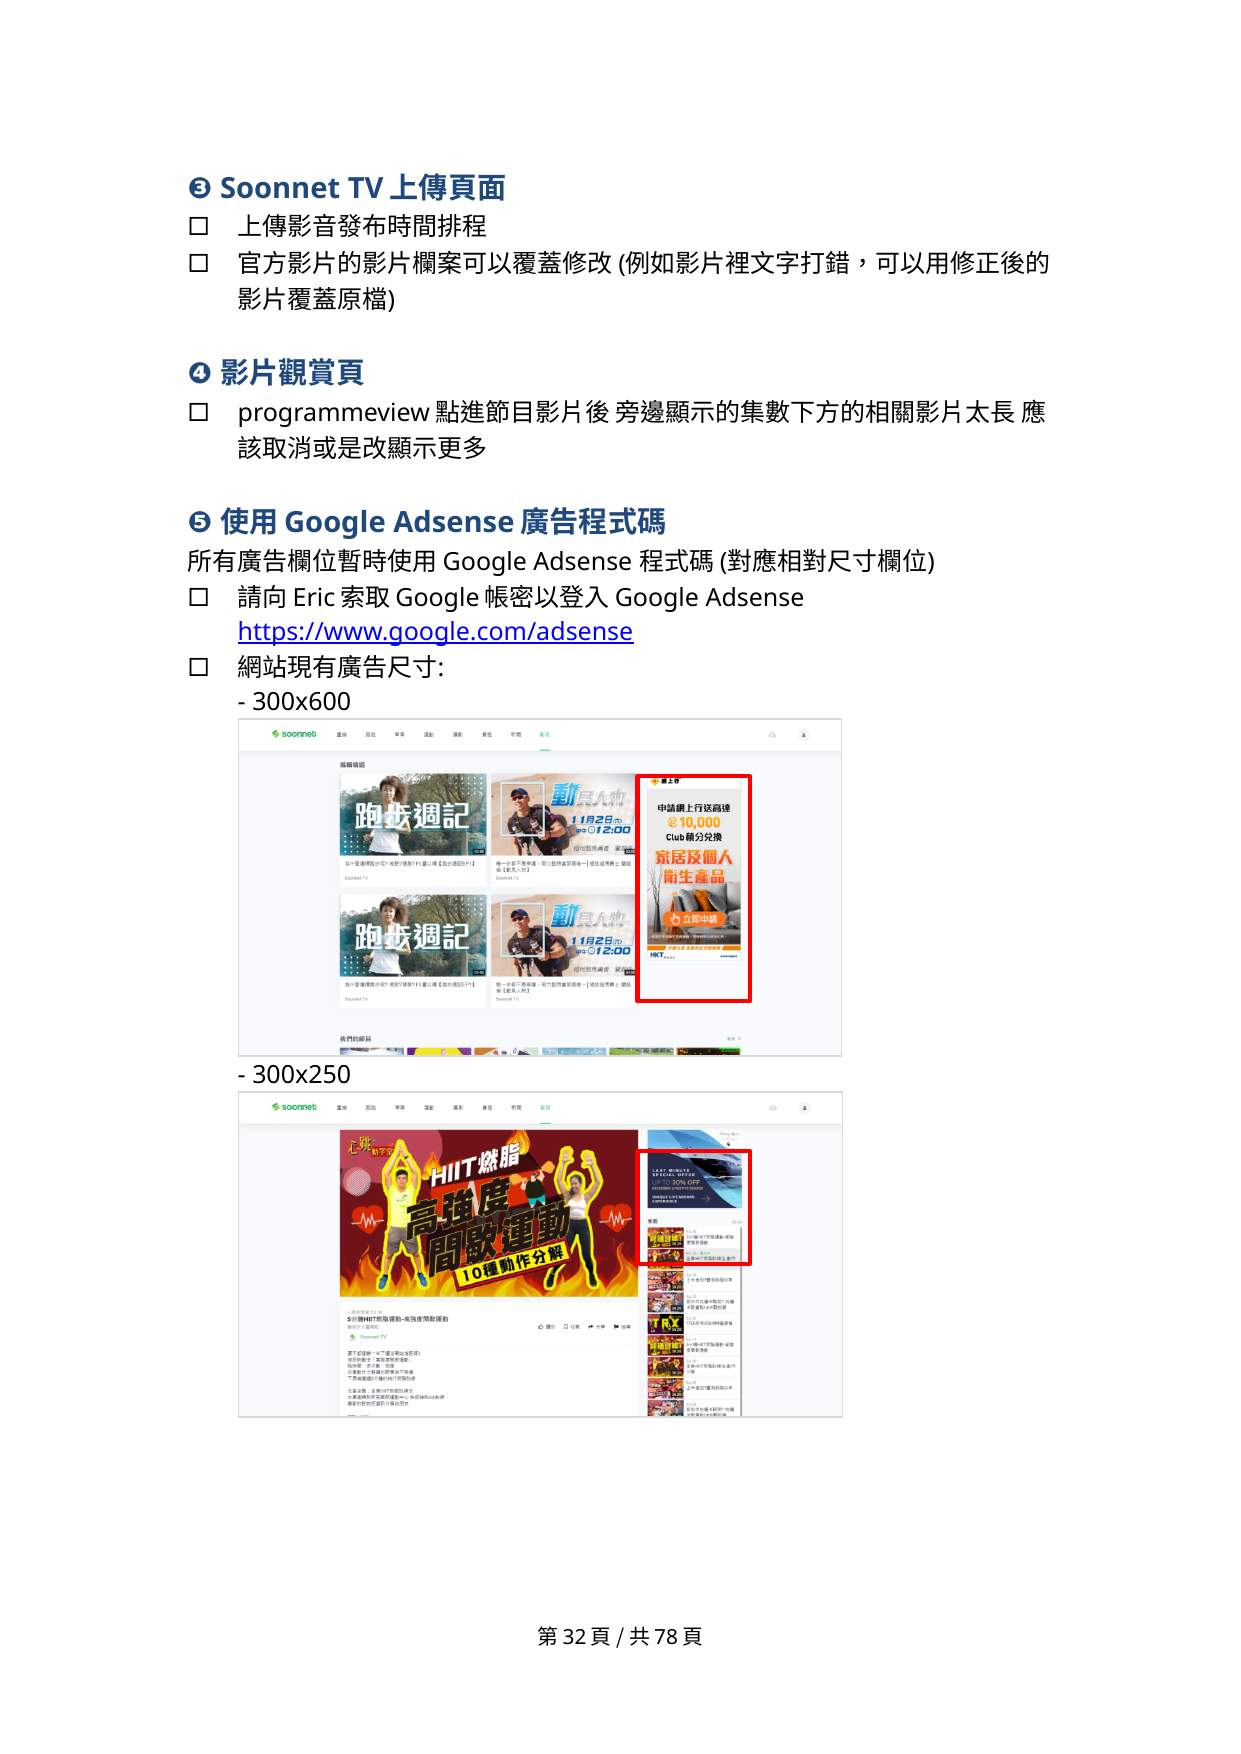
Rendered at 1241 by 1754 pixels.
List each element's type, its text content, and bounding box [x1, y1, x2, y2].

subtitle ❺ 使用Google Adsense廣告程式碼 [187, 499, 1053, 541]
list 上傳影音發布時間排程 [187, 207, 1053, 243]
list 請向Eric索取Google帳密以登入Google Adsense https://www.google.com/adsense [187, 577, 1053, 648]
subtitle ❹ 影片觀賞頁 [187, 350, 1053, 392]
picture [239, 720, 841, 1055]
picture [239, 1093, 842, 1416]
text ❸ Soonnet TV上傳頁面 [187, 164, 1053, 207]
text 所有廣告欄位暫時使用Google Adsense 程式碼 (對應相對尺寸欄位) [187, 541, 1053, 577]
list 官方影片的影片欄案可以覆蓋修改 (例如影片裡文字打錯，可以用修正後的影片覆蓋原檔) [187, 243, 1053, 316]
list programmeview點進節目影片後 旁邊顯示的集數下方的相關影片太長 應該取消或是改顯示更多 [187, 392, 1053, 464]
